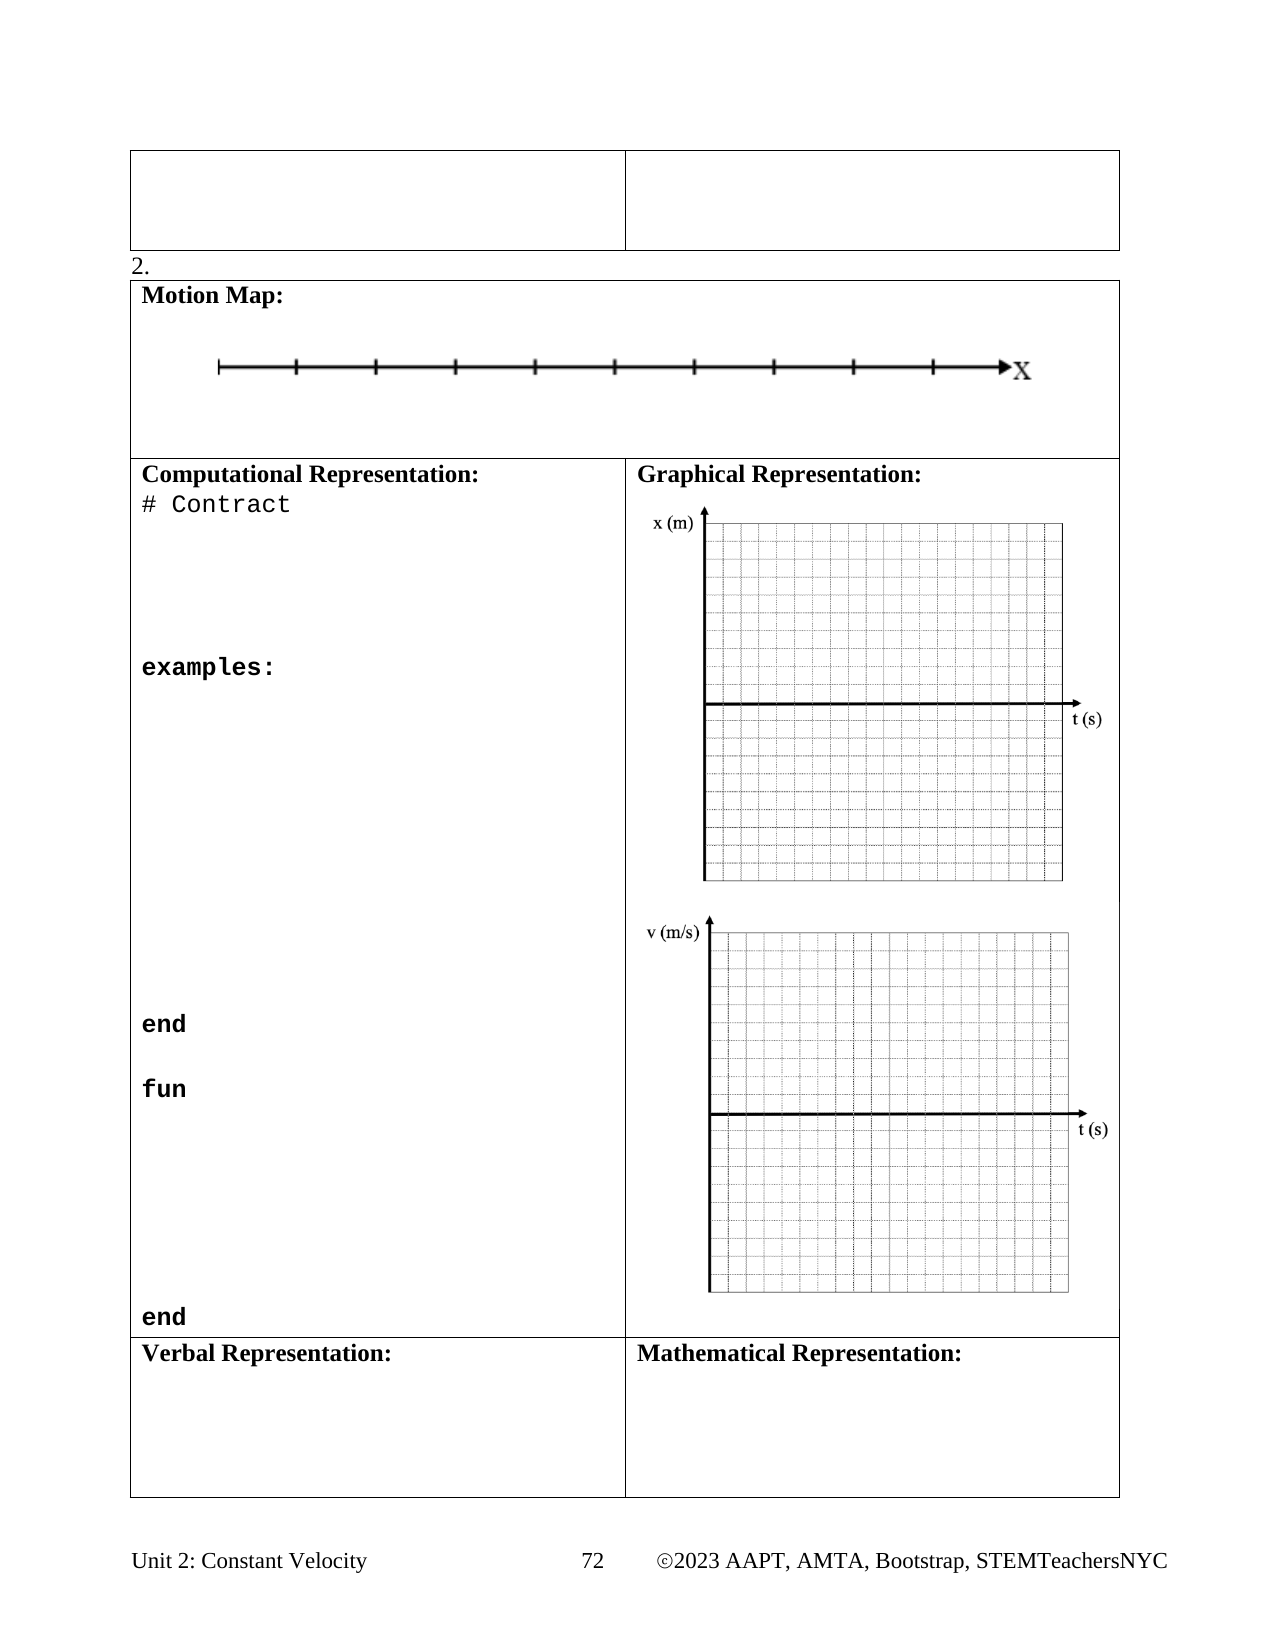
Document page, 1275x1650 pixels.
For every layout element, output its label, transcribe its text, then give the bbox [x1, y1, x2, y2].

picture [636, 902, 1120, 1309]
table_header Motion Map: [131, 281, 1119, 458]
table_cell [626, 151, 1119, 250]
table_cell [131, 151, 625, 250]
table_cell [131, 1338, 625, 1497]
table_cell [626, 1338, 1119, 1497]
table_cell Computational Representation: # Contract examples: end fun end [131, 459, 625, 1337]
table_cell Graphical Representation: [626, 459, 1119, 1337]
picture [217, 346, 1032, 388]
picture [636, 491, 1114, 899]
